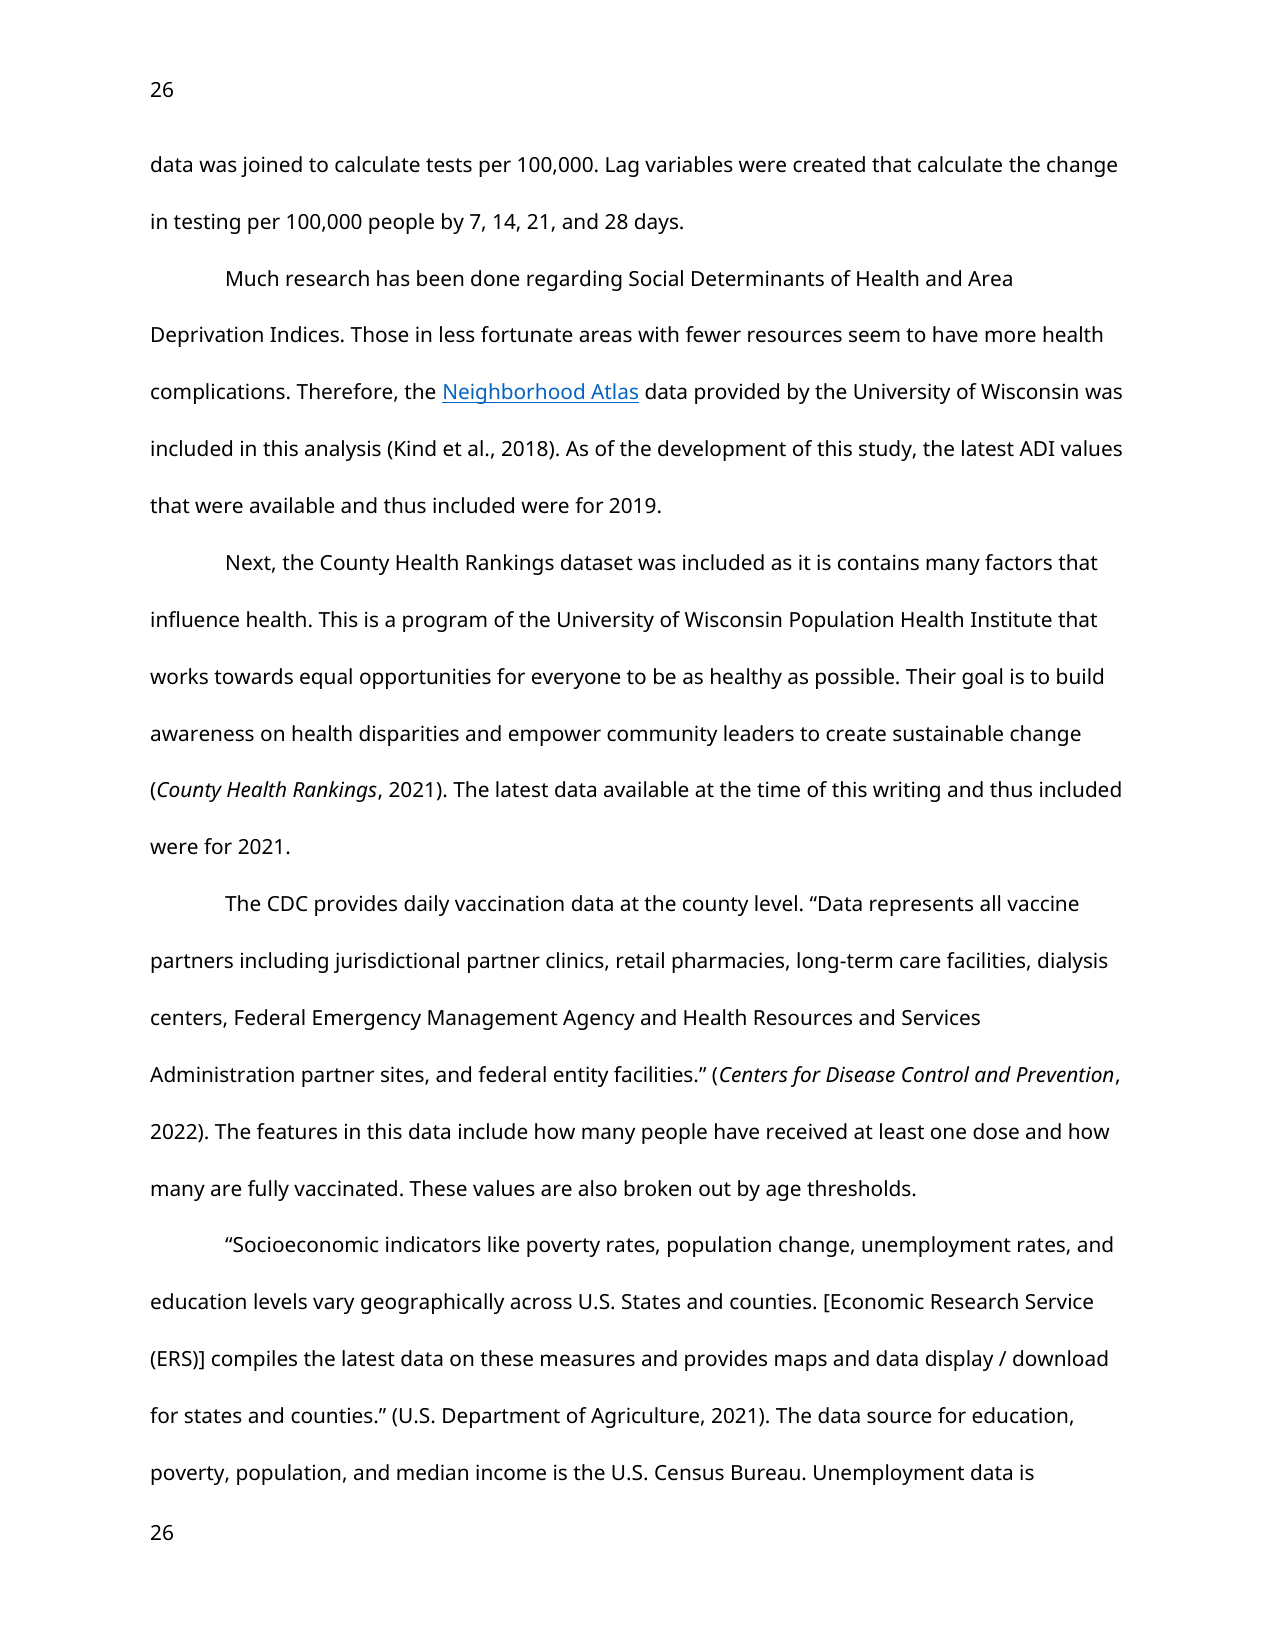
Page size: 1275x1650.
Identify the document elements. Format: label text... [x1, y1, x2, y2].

text Much research has been done regarding Social Determinants of Health and Area Deprivation Indices. Those in less fortunate areas with fewer resources seem to have more health complications. Therefore, the Neighborhood Atlas data provided by the University of Wisconsin was included in this analysis (Kind et al., 2018). As of the development of this study, the latest ADI values that were available and thus included were for 2019. [150, 264, 1125, 520]
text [150, 1231, 1125, 1487]
text The CDC provides daily vaccination data at the county level. “Data represents all vaccine partners including jurisdictional partner clinics, retail pharmacies, long-term care facilities, dialysis centers, Federal Emergency Management Agency and Health Resources and Services Administration partner sites, and federal entity facilities.” (Centers for Disease Control and Prevention, 2022). The features in this data include how many people have received at least one dose and how many are fully vaccinated. These values are also broken out by age thresholds. [150, 889, 1125, 1202]
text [150, 150, 1125, 235]
text Next, the County Health Rankings dataset was included as it is contains many factors that influence health. This is a program of the University of Wisconsin Population Health Institute that works towards equal opportunities for everyone to be as healthy as possible. Their goal is to build awareness on health disparities and empower community leaders to create sustainable change (County Health Rankings, 2021). The latest data available at the time of this writing and thus included were for 2021. [150, 548, 1125, 861]
